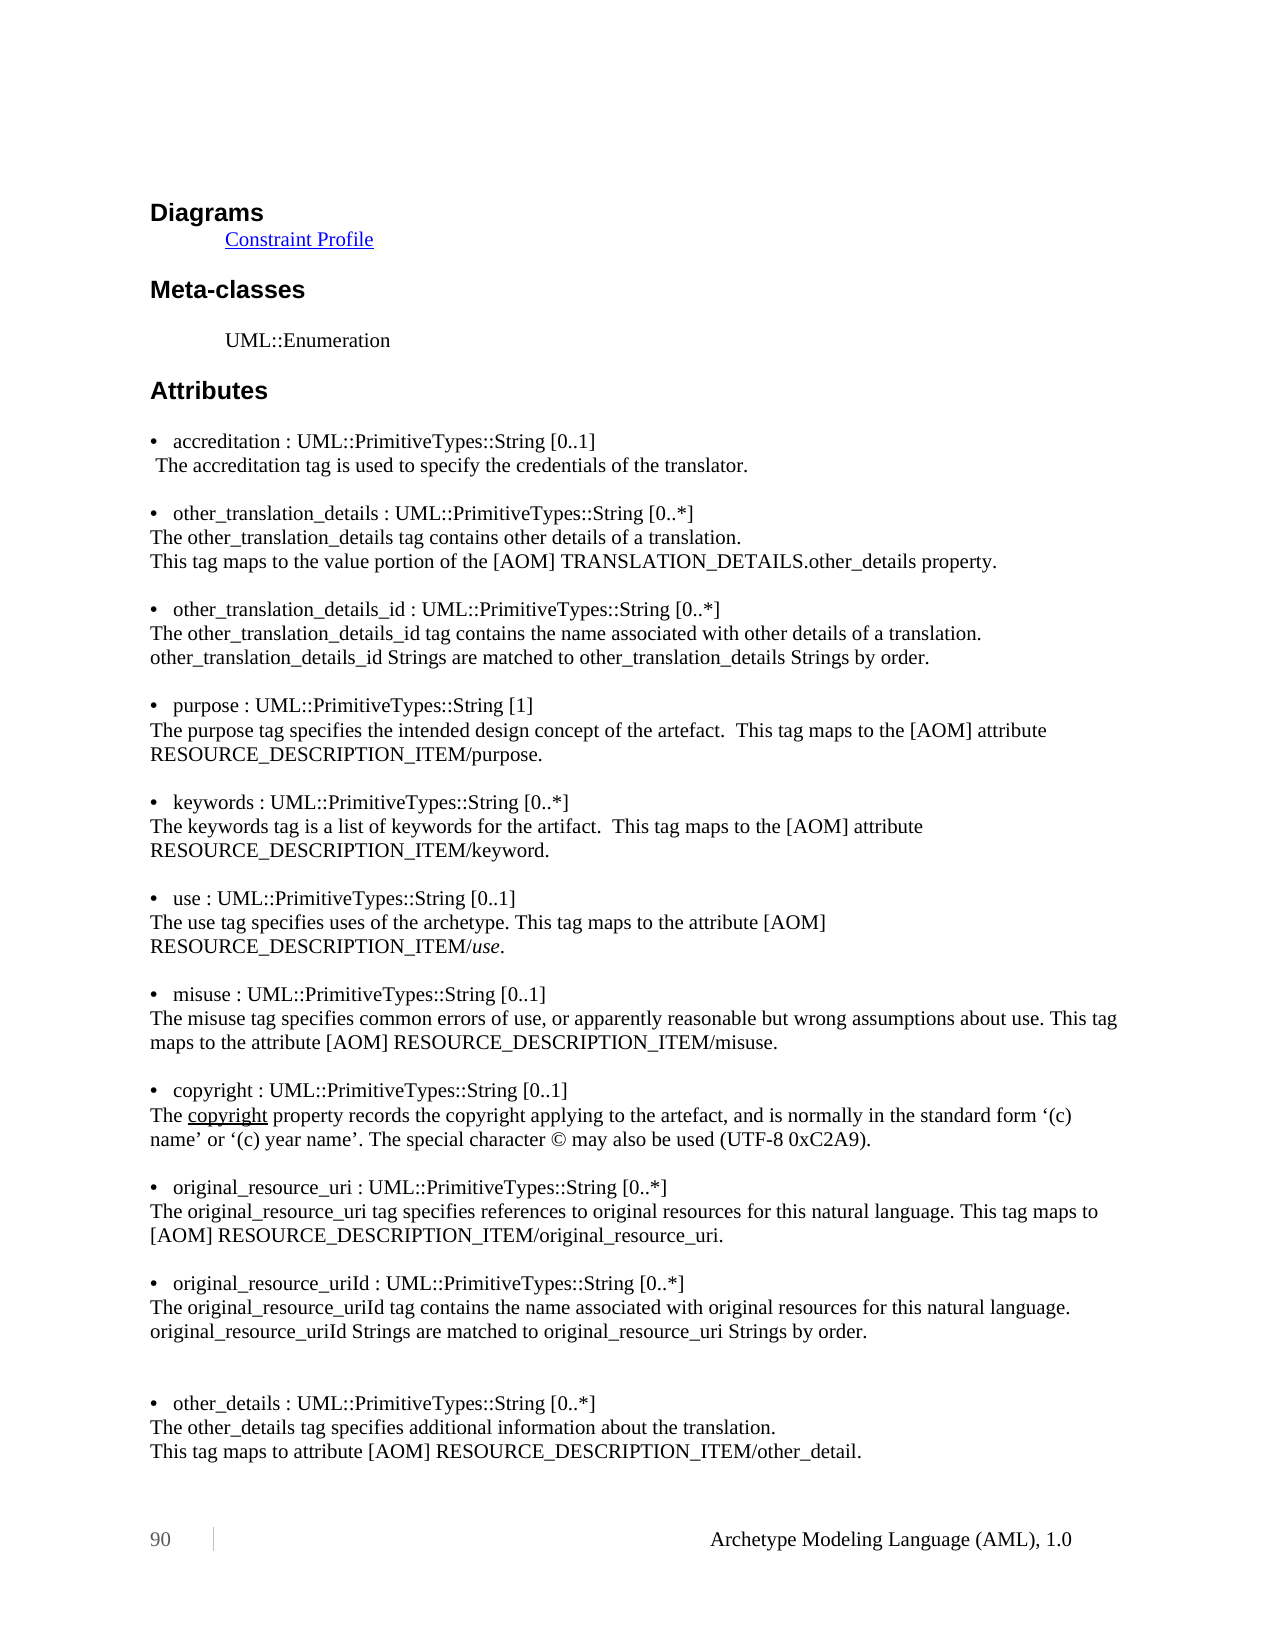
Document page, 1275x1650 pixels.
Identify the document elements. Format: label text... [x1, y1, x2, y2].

text • other_translation_details_id : UML::PrimitiveTypes::String [0..*] [150, 597, 1125, 621]
text Constraint Profile [225, 227, 1125, 251]
text The purpose tag specifies the intended design concept of the artefact. This tag maps to the [AOM] attribute RESOURCE_DESCRIPTION_ITEM/purpose. [150, 717, 1125, 766]
text The original_resource_uri tag specifies references to original resources for this natural language. This tag maps to [AOM] RESOURCE_DESCRIPTION_ITEM/original_resource_uri. [150, 1199, 1125, 1247]
text The other_details tag specifies additional information about the translation. [150, 1415, 1125, 1439]
text • purpose : UML::PrimitiveTypes::String [1] [150, 693, 1125, 717]
text Diagrams [150, 198, 1125, 227]
text The accreditation tag is used to specify the credentials of the translator. [150, 453, 1125, 477]
text • original_resource_uri : UML::PrimitiveTypes::String [0..*] [150, 1175, 1125, 1199]
text • copyright : UML::PrimitiveTypes::String [0..1] [150, 1078, 1125, 1102]
text This tag maps to the value portion of the [AOM] TRANSLATION_DETAILS.other_details property. [150, 549, 1125, 573]
text The other_translation_details_id tag contains the name associated with other details of a translation. other_translation_details_id Strings are matched to other_translation_details Strings by order. [150, 621, 1125, 669]
text Attributes [150, 376, 1125, 405]
text This tag maps to attribute [AOM] RESOURCE_DESCRIPTION_ITEM/other_detail. [150, 1439, 1125, 1463]
text The keywords tag is a list of keywords for the artifact. This tag maps to the [AOM] attribute RESOURCE_DESCRIPTION_ITEM/keyword. [150, 814, 1125, 862]
text The misuse tag specifies common errors of use, or apparently reasonable but wrong assumptions about use. This tag maps to the attribute [AOM] RESOURCE_DESCRIPTION_ITEM/misuse. [150, 1006, 1125, 1054]
text • use : UML::PrimitiveTypes::String [0..1] [150, 886, 1125, 910]
text • original_resource_uriId : UML::PrimitiveTypes::String [0..*] [150, 1271, 1125, 1295]
text The original_resource_uriId tag contains the name associated with original resources for this natural language. original_resource_uriId Strings are matched to original_resource_uri Strings by order. [150, 1295, 1125, 1343]
text • misuse : UML::PrimitiveTypes::String [0..1] [150, 982, 1125, 1006]
text The copyright property records the copyright applying to the artefact, and is normally in the standard form ‘(c) name’ or ‘(c) year name’. The special character © may also be used (UTF-8 0xC2A9). [150, 1102, 1125, 1151]
text • keywords : UML::PrimitiveTypes::String [0..*] [150, 790, 1125, 814]
text • other_details : UML::PrimitiveTypes::String [0..*] [150, 1391, 1125, 1415]
text • accreditation : UML::PrimitiveTypes::String [0..1] [150, 429, 1125, 453]
text Meta-classes [150, 275, 1125, 304]
text • other_translation_details : UML::PrimitiveTypes::String [0..*] [150, 501, 1125, 525]
text The use tag specifies uses of the archetype. This tag maps to the attribute [AOM] RESOURCE_DESCRIPTION_ITEM/use. [150, 910, 1125, 958]
text UML::Enumeration [150, 328, 1125, 352]
text The other_translation_details tag contains other details of a translation. [150, 525, 1125, 549]
